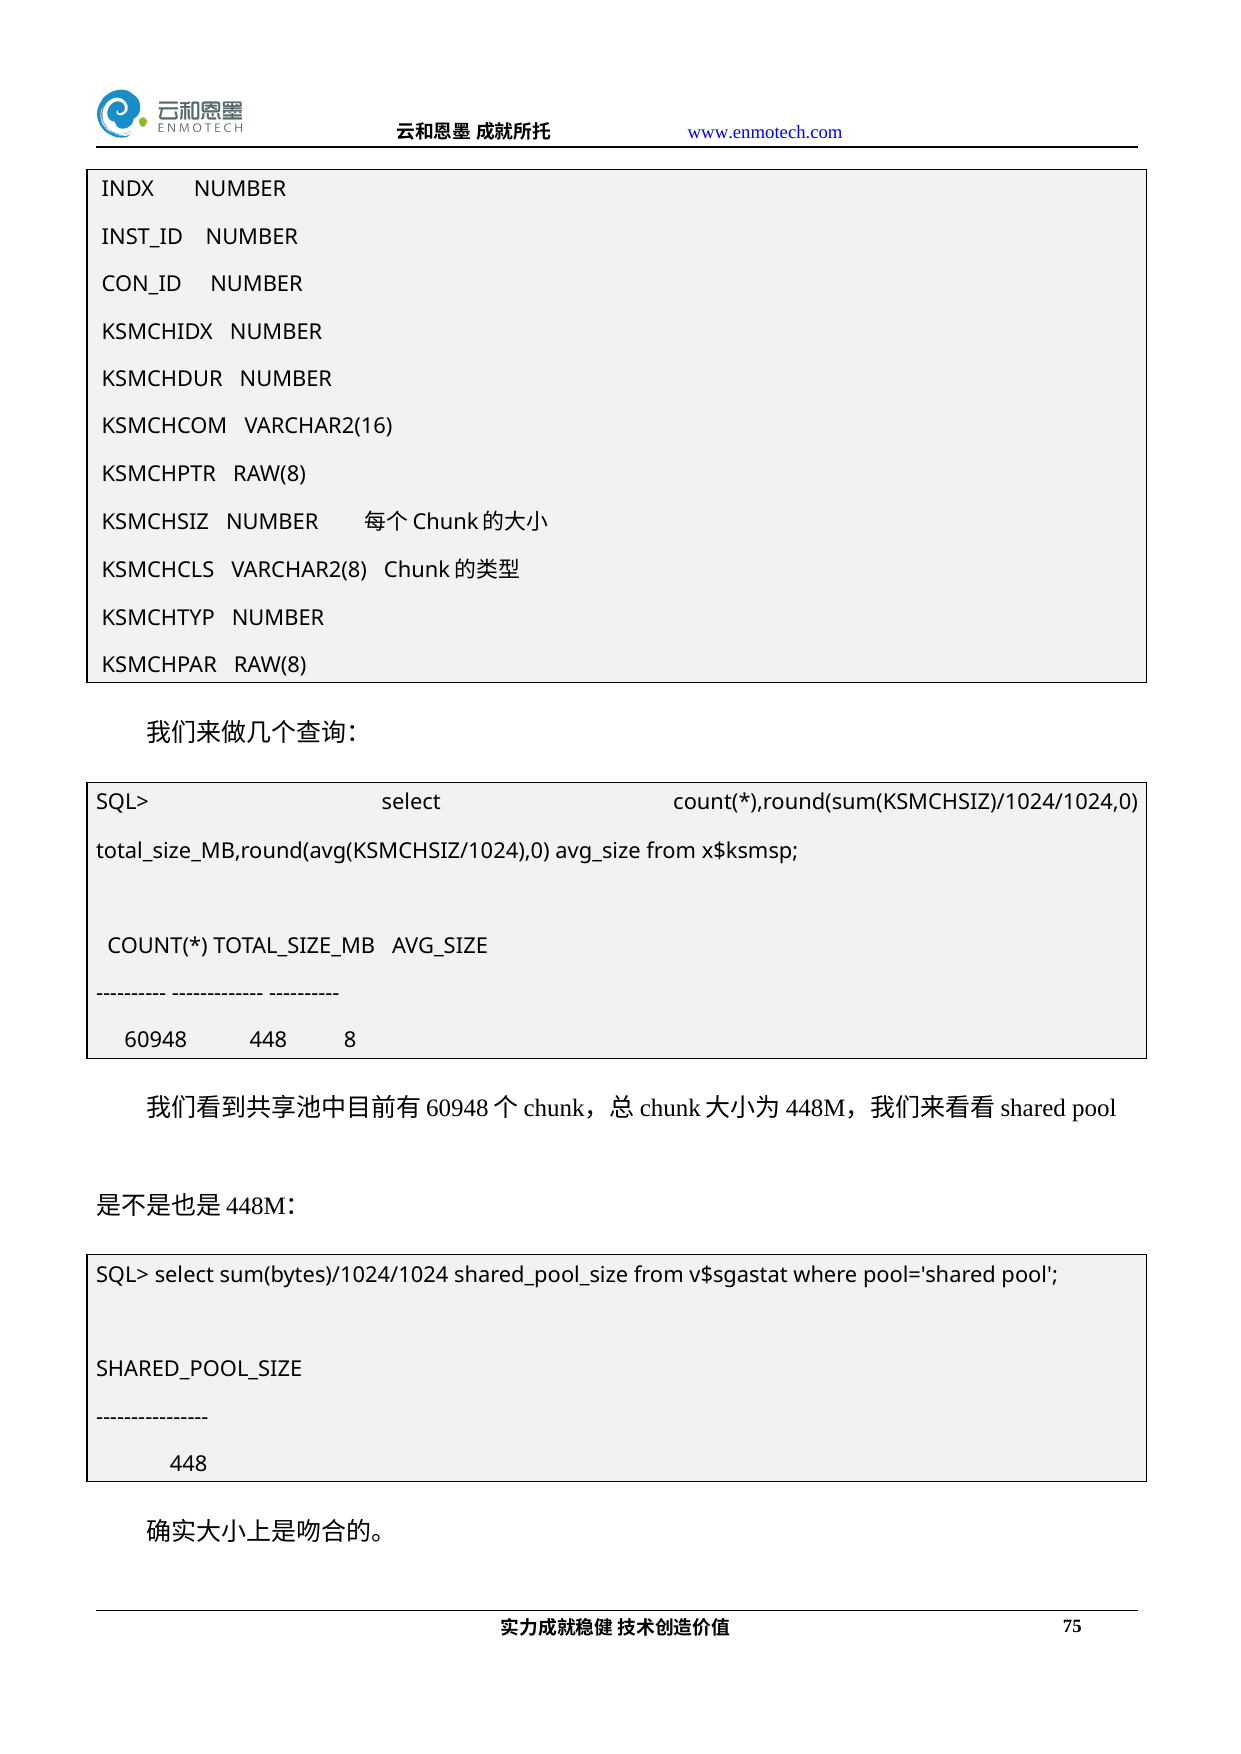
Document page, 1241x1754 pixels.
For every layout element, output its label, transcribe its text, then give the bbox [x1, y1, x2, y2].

text KSMCHDUR NUMBER [88, 358, 1146, 394]
text 448 [88, 1444, 1146, 1481]
text ---------------- [88, 1396, 1146, 1432]
text INDX NUMBER [88, 170, 1146, 204]
text ---------- ------------- ---------- [88, 972, 1146, 1008]
text KSMCHPAR RAW(8) [88, 645, 1146, 682]
text SQL> select sum(bytes)/1024/1024 shared_pool_size from v$sgastat where pool='shared pool'; [88, 1255, 1146, 1290]
text 60948 448 8 [88, 1020, 1146, 1058]
text COUNT(*) TOTAL_SIZE_MB AVG_SIZE [88, 925, 1146, 961]
text KSMCHPTR RAW(8) [88, 453, 1146, 489]
text 我们看到共享池中目前有60948个chunk，总chunk大小为448M，我们来看看shared pool是不是也是448M： [96, 1073, 1138, 1236]
text KSMCHIDX NUMBER [88, 311, 1146, 347]
text KSMCHTYP NUMBER [88, 597, 1146, 633]
text 确实大小上是吻合的。 [96, 1497, 1138, 1562]
picture [95, 88, 245, 139]
text SQL> select count(*),round(sum(KSMCHSIZ)/1024/1024,0) total_size_MB,round(avg(KSMCHSIZ/1024),0) avg_size from x$ksmsp; [88, 783, 1146, 866]
text INST_ID NUMBER [88, 216, 1146, 252]
text KSMCHCLS VARCHAR2(8) Chunk的类型 [88, 549, 1146, 585]
text 我们来做几个查询： [96, 698, 1138, 763]
text SHARED_POOL_SIZE [88, 1349, 1146, 1384]
text KSMCHCOM VARCHAR2(16) [88, 406, 1146, 442]
text KSMCHSIZ NUMBER 每个Chunk的大小 [88, 501, 1146, 536]
text CON_ID NUMBER [88, 264, 1146, 299]
